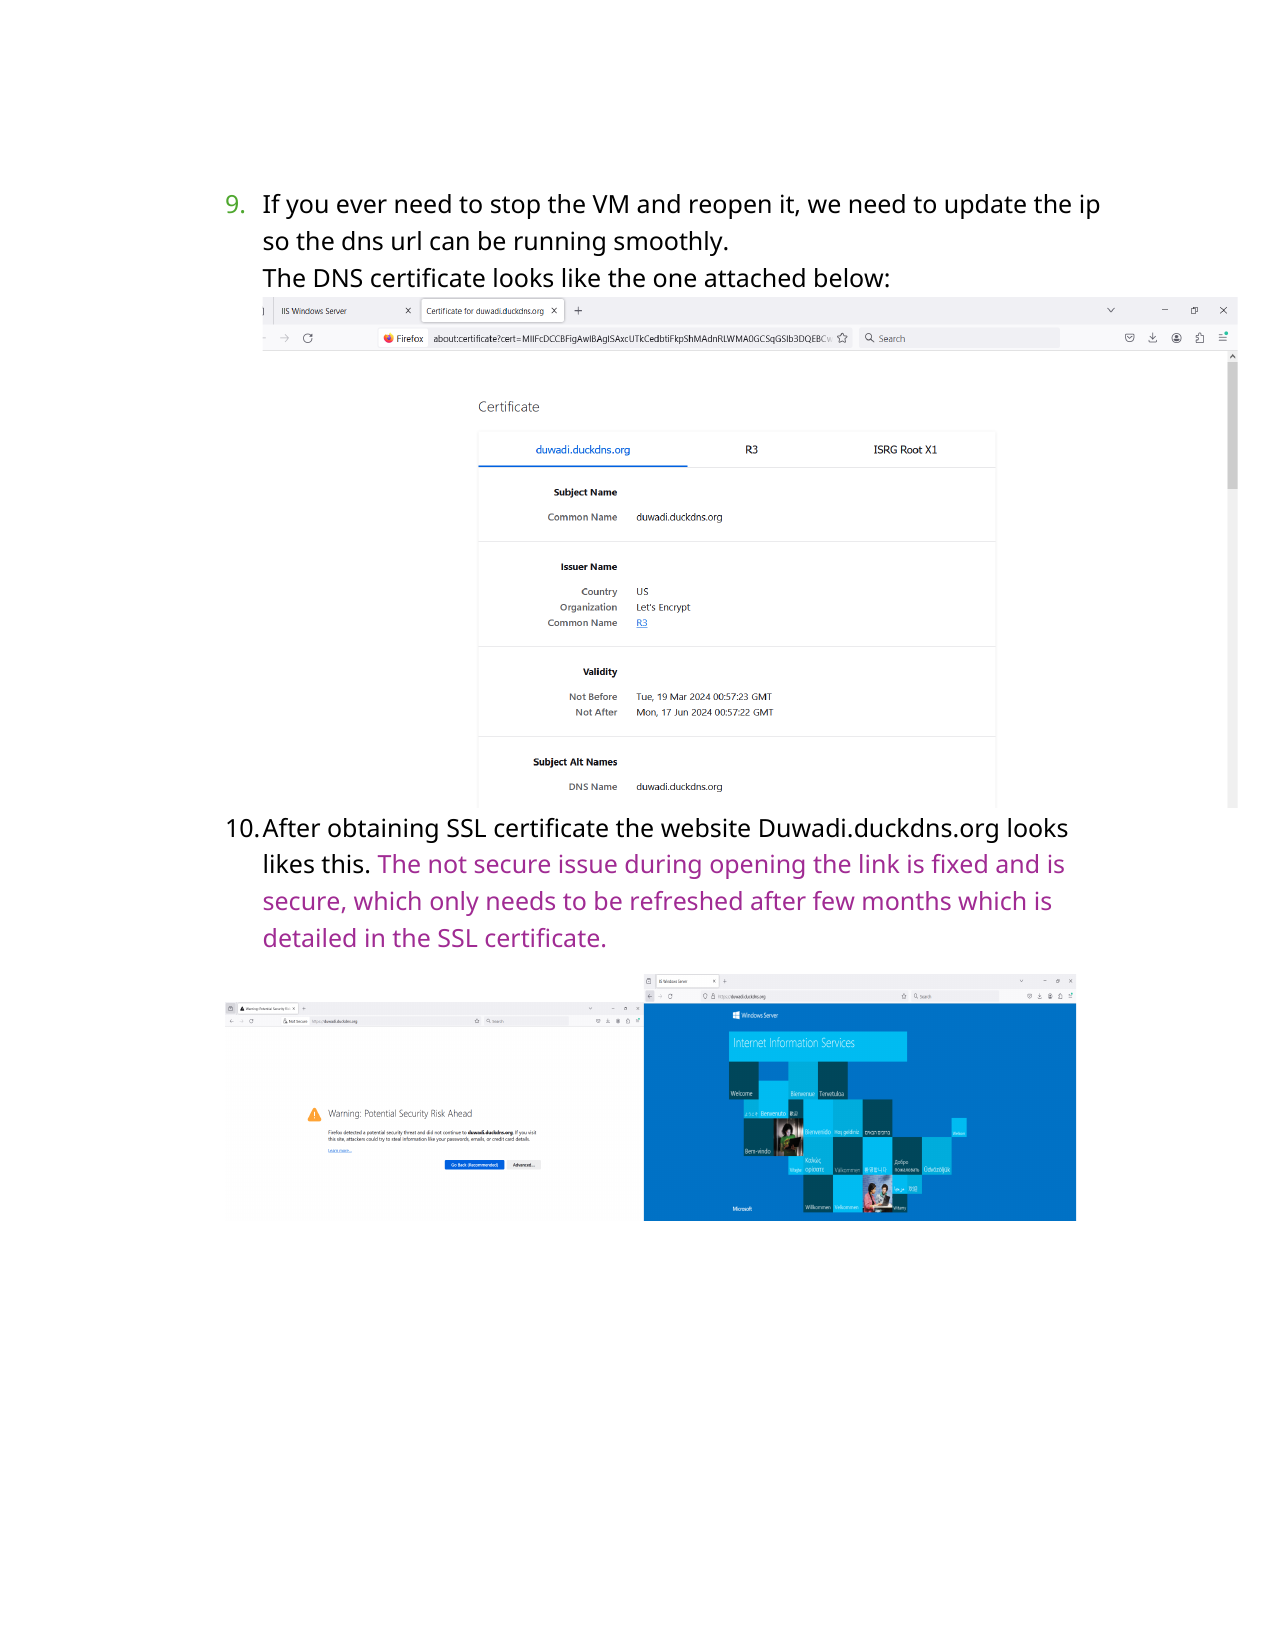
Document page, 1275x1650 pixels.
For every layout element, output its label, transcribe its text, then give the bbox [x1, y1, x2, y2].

list After obtaining SSL certificate the website Duwadi.duckdns.org looks likes this. The not secure issue during opening the link is fixed and is secure, which only needs to be refreshed after few months which is detailed in the SSL certificate. [225, 810, 1125, 955]
picture [225, 974, 1077, 1221]
picture [262, 297, 1238, 808]
list If you ever need to stop the VM and reopen it, we need to update the ip so the dns url can be running smoothly. [225, 187, 1125, 258]
list The DNS certificate looks like the one attached below: [262, 260, 1125, 294]
